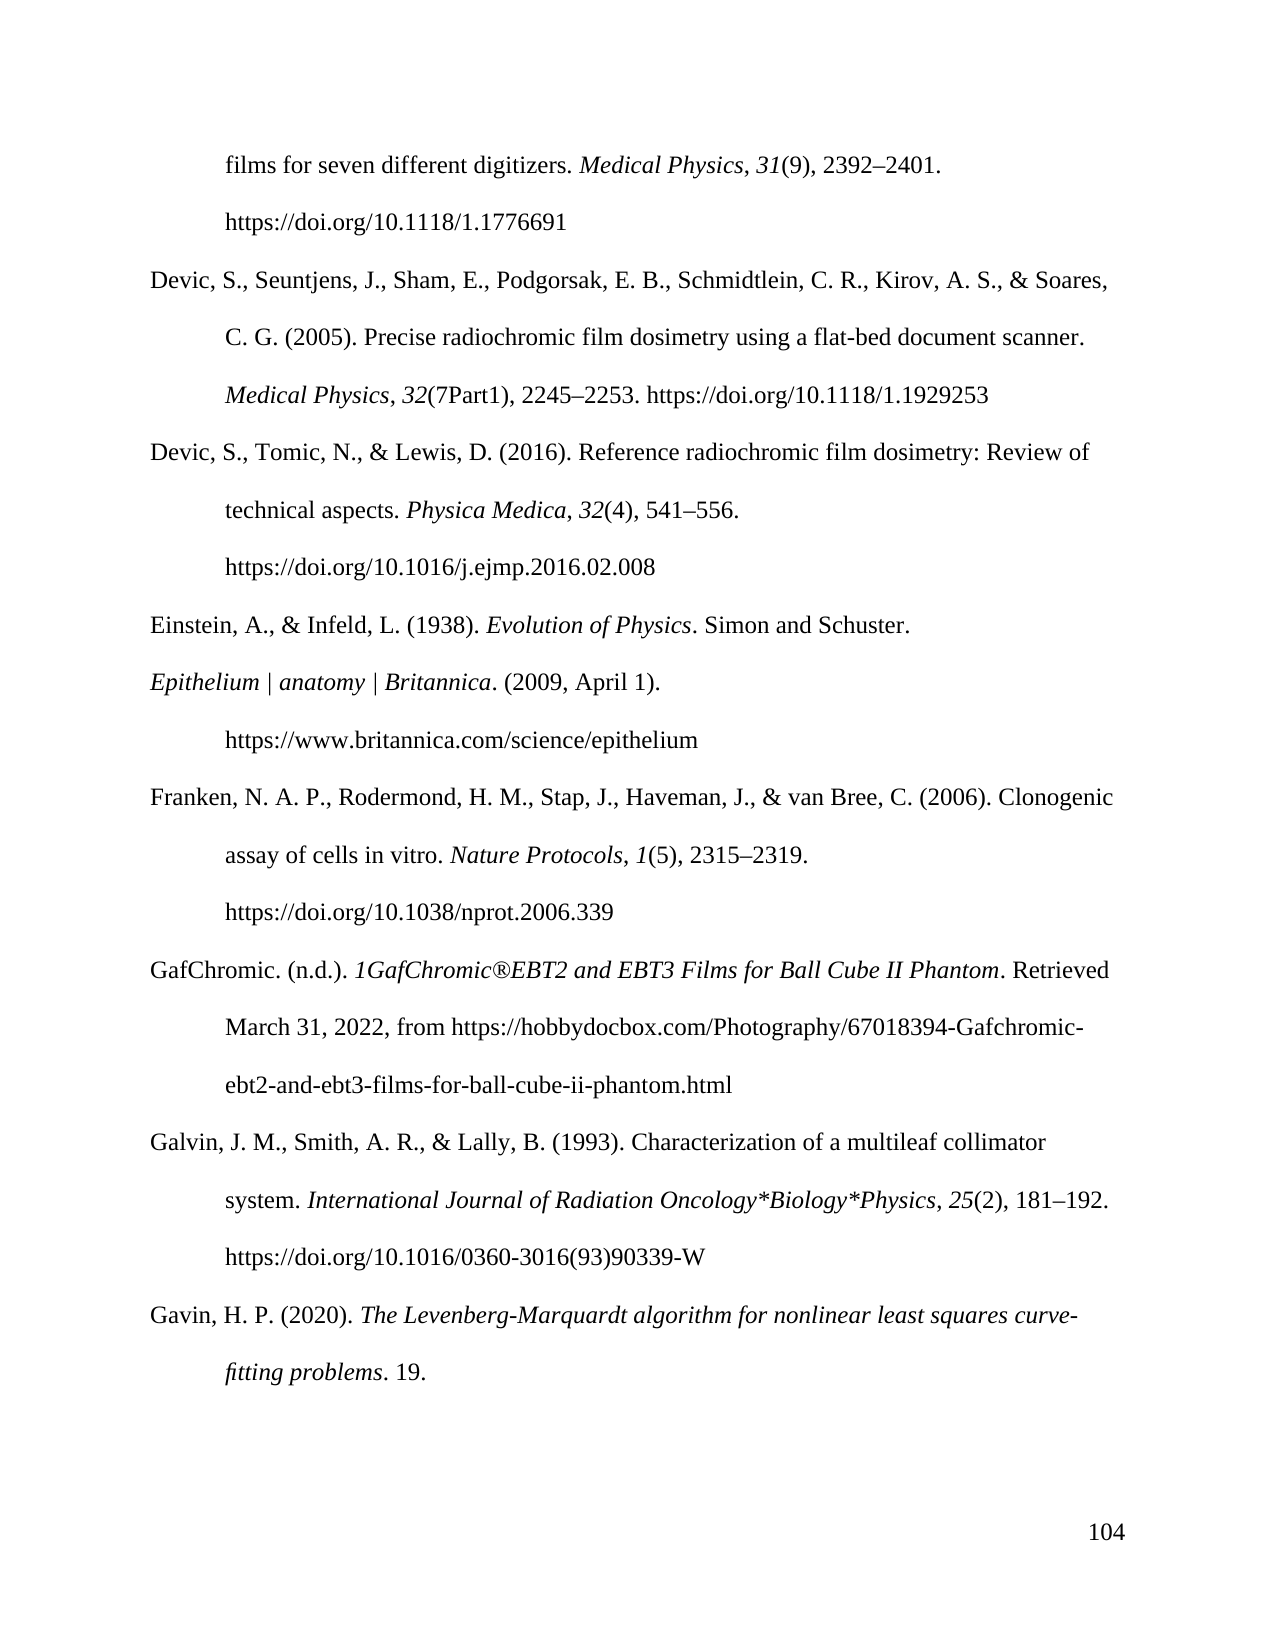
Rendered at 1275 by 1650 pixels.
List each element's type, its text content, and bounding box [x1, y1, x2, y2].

text Epithelium | anatomy | Britannica. (2009, April 1). https://www.britannica.com/science/epithelium [150, 667, 1125, 754]
text Devic, S., Tomic, N., & Lewis, D. (2016). Reference radiochromic film dosimetry: Review of technical aspects. Physica Medica, 32(4), 541–556. https://doi.org/10.1016/j.ejmp.2016.02.008 [150, 437, 1125, 581]
text GafChromic. (n.d.). 1GafChromic®EBT2 and EBT3 Films for Ball Cube II Phantom. Retrieved March 31, 2022, from https://hobbydocbox.com/Photography/67018394-Gafchromic-ebt2-and-ebt3-films-for-ball-cube-ii-phantom.html [150, 955, 1125, 1099]
text Galvin, J. M., Smith, A. R., & Lally, B. (1993). Characterization of a multileaf collimator system. International Journal of Radiation Oncology*Biology*Physics, 25(2), 181–192. https://doi.org/10.1016/0360-3016(93)90339-W [150, 1127, 1125, 1271]
text Einstein, A., & Infeld, L. (1938). Evolution of Physics. Simon and Schuster. [150, 610, 1125, 639]
text Devic, S., Seuntjens, J., Sham, E., Podgorsak, E. B., Schmidtlein, C. R., Kirov, A. S., & Soares, C. G. (2005). Precise radiochromic film dosimetry using a flat-bed document scanner. Medical Physics, 32(7Part1), 2245–2253. https://doi.org/10.1118/1.1929253 [150, 265, 1125, 409]
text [150, 150, 1125, 236]
text Franken, N. A. P., Rodermond, H. M., Stap, J., Haveman, J., & van Bree, C. (2006). Clonogenic assay of cells in vitro. Nature Protocols, 1(5), 2315–2319. https://doi.org/10.1038/nprot.2006.339 [150, 782, 1125, 926]
text Gavin, H. P. (2020). The Levenberg-Marquardt algorithm for nonlinear least squares curve-ﬁtting problems. 19. [150, 1300, 1125, 1386]
